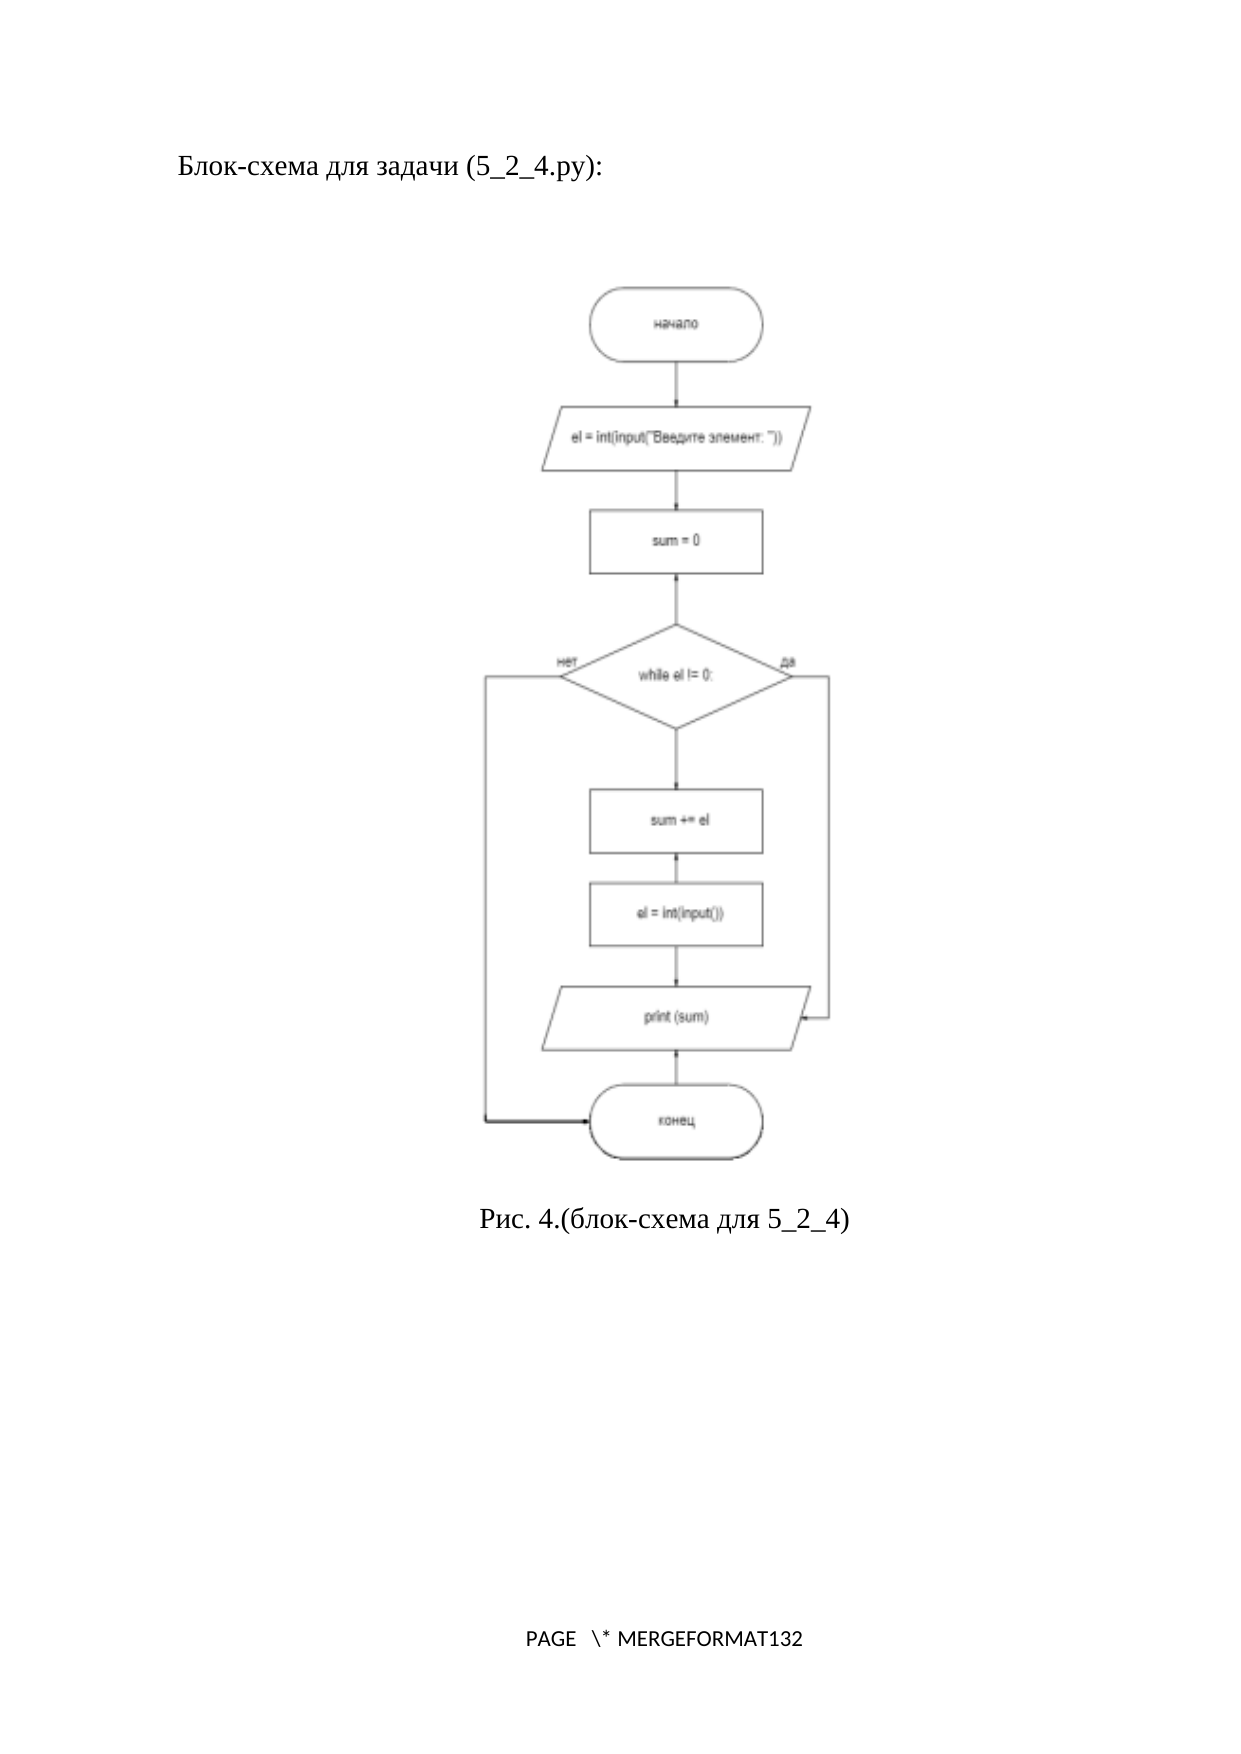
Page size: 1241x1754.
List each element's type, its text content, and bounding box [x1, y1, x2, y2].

text Рис. 4.(блок-схема для 5_2_4) [177, 1202, 1152, 1235]
picture [364, 207, 965, 1198]
text Блок-схема для задачи (5_2_4.py): [177, 148, 1152, 181]
